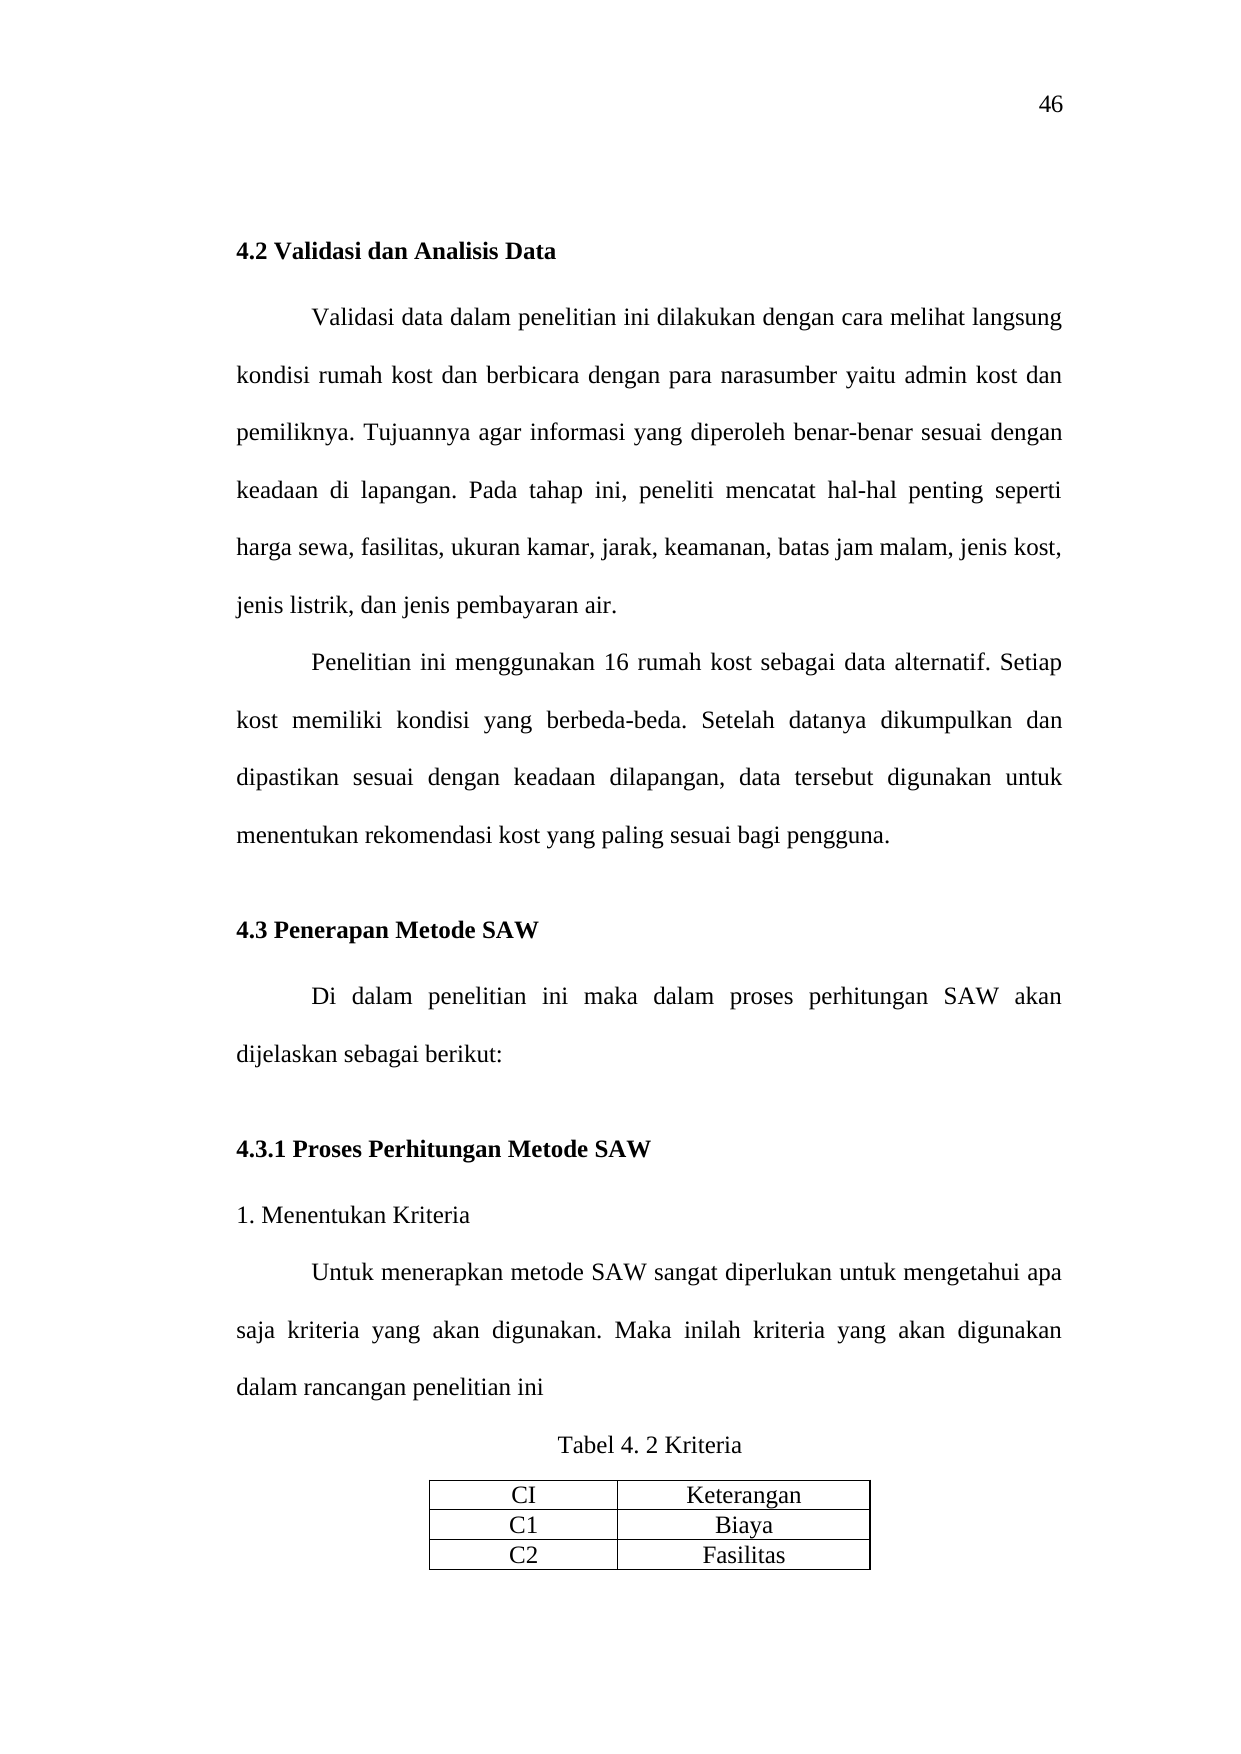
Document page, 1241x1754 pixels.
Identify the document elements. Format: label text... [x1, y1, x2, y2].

table_header Keterangan [618, 1481, 869, 1509]
subtitle 4.3 Penerapan Metode SAW [236, 915, 1063, 944]
text Validasi data dalam penelitian ini dilakukan dengan cara melihat langsung kondisi rumah kost dan berbicara dengan para narasumber yaitu admin kost dan pemiliknya. Tujuannya agar informasi yang diperoleh benar-benar sesuai dengan keadaan di lapangan. Pada tahap ini, peneliti mencatat hal-hal penting seperti harga sewa, fasilitas, ukuran kamar, jarak, keamanan, batas jam malam, jenis kost, jenis listrik, dan jenis pembayaran air. [236, 302, 1063, 619]
table_cell Fasilitas [618, 1540, 869, 1569]
table_header CI [430, 1481, 617, 1509]
table_cell C1 [430, 1510, 617, 1539]
text Tabel 4. 2 Kriteria [236, 1430, 1063, 1459]
table_cell Biaya [618, 1510, 869, 1539]
table_cell C2 [430, 1540, 617, 1569]
text 1. Menentukan Kriteria [236, 1200, 1063, 1229]
text Penelitian ini menggunakan 16 rumah kost sebagai data alternatif. Setiap kost memiliki kondisi yang berbeda-beda. Setelah datanya dikumpulkan dan dipastikan sesuai dengan keadaan dilapangan, data tersebut digunakan untuk menentukan rekomendasi kost yang paling sesuai bagi pengguna. [236, 647, 1063, 849]
subtitle 4.2 Validasi dan Analisis Data [236, 236, 1063, 265]
text Untuk menerapkan metode SAW sangat diperlukan untuk mengetahui apa saja kriteria yang akan digunakan. Maka inilah kriteria yang akan digunakan dalam rancangan penelitian ini [236, 1257, 1063, 1401]
subtitle 4.3.1 Proses Perhitungan Metode SAW [236, 1134, 1063, 1162]
text Di dalam penelitian ini maka dalam proses perhitungan SAW akan dijelaskan sebagai berikut: [236, 981, 1063, 1067]
